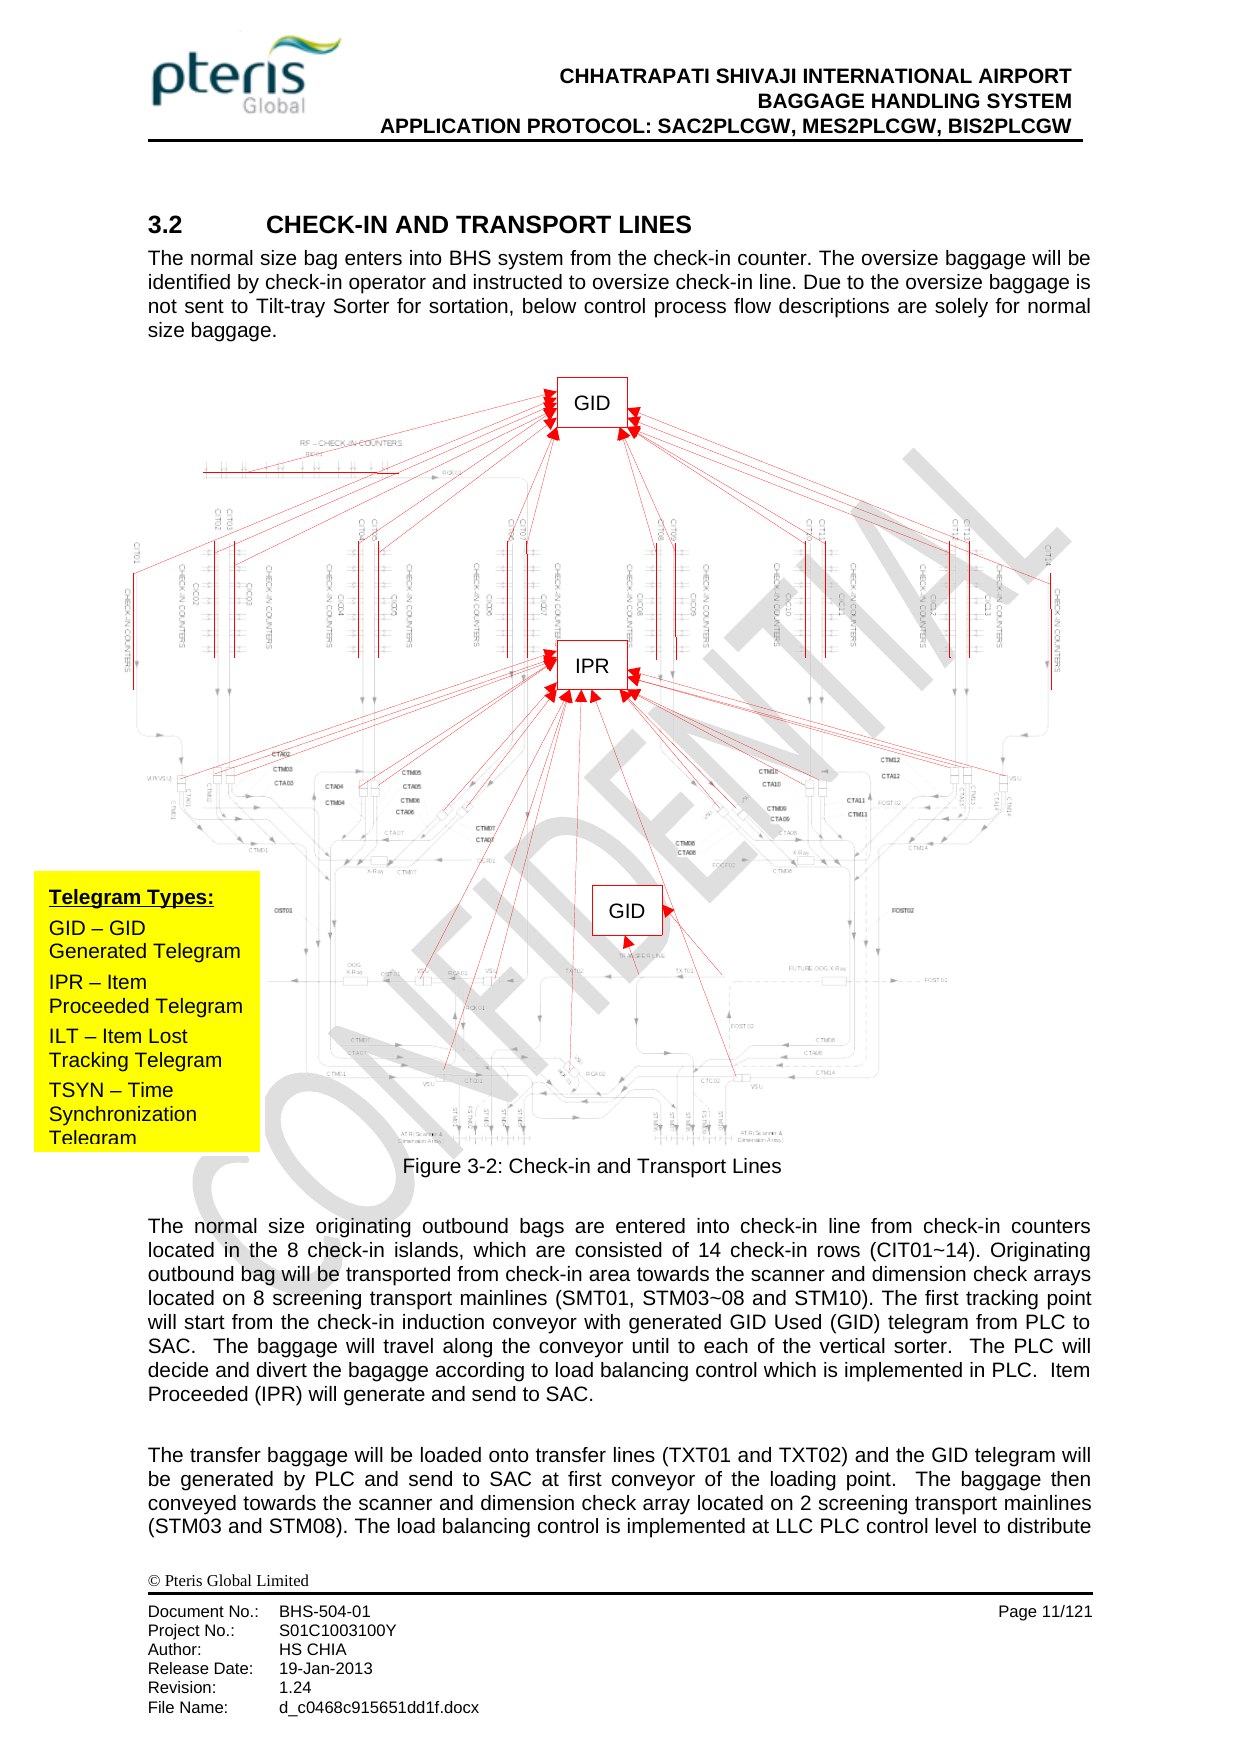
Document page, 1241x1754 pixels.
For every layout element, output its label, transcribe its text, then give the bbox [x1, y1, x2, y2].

text The normal size bag enters into BHS system from the check-in counter. The oversize baggage will be identified by check-in operator and instructed to oversize check-in line. Due to the oversize baggage is not sent to Tilt-tray Sorter for sortation, below control process flow descriptions are solely for normal size baggage. [148, 246, 1093, 341]
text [148, 1442, 1093, 1538]
subtitle Check-in and Transport Lines [148, 211, 1093, 239]
picture [149, 31, 342, 118]
text The normal size originating outbound bags are entered into check-in line from check-in counters located in the 8 check-in islands, which are consisted of 14 check-in rows (CIT01~14). Originating outbound bag will be transported from check-in area towards the scanner and dimension check arrays located on 8 screening transport mainlines (SMT01, STM03~08 and STM10). The first tracking point will start from the check-in induction conveyor with generated GID Used (GID) telegram from PLC to SAC. The baggage will travel along the conveyor until to each of the vertical sorter. The PLC will decide and divert the bagagge according to load balancing control which is implemented in PLC. Item Proceeded (IPR) will generate and send to SAC. [148, 1214, 1093, 1406]
